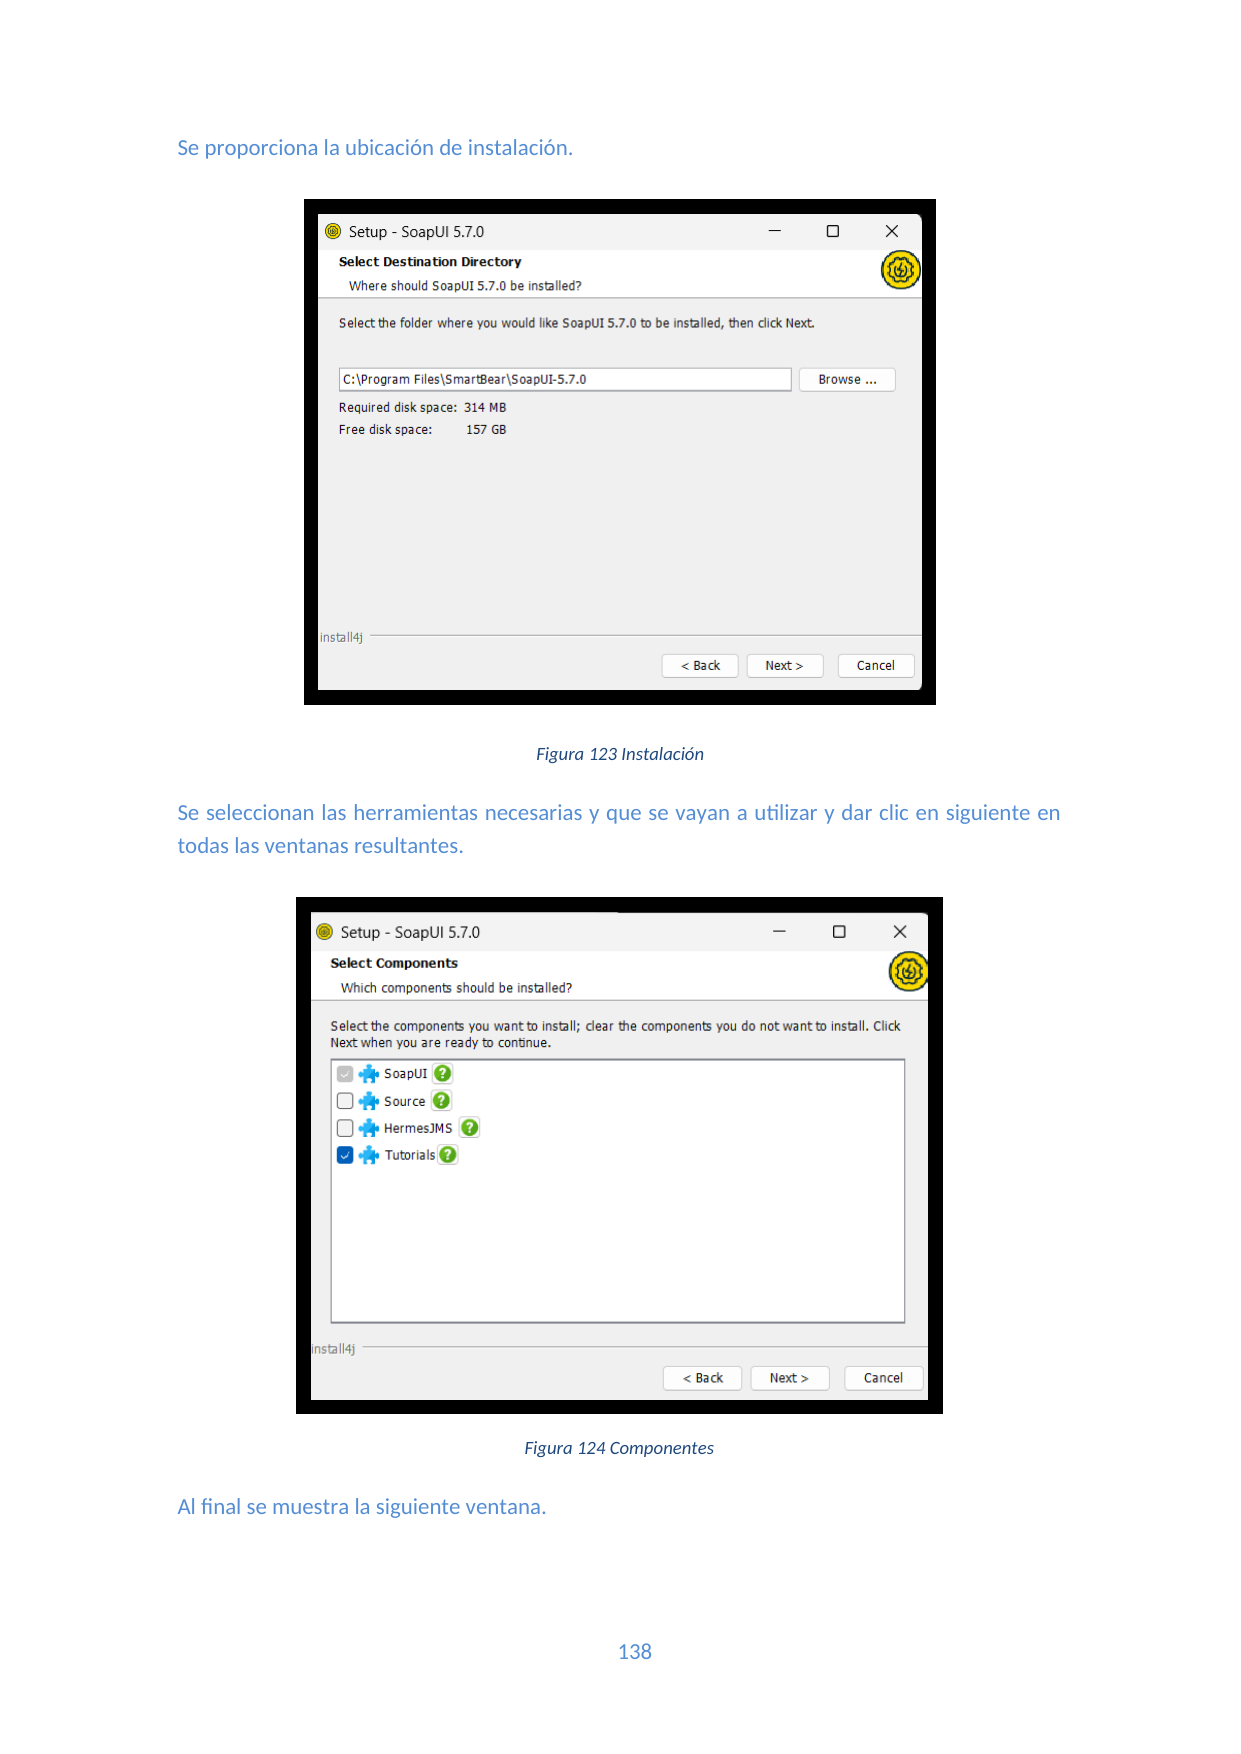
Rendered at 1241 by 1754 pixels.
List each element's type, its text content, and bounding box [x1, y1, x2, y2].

text Al final se muestra la siguiente ventana. [177, 1492, 1063, 1520]
text Figura 124 Componentes [177, 1436, 1063, 1459]
picture [318, 214, 922, 690]
text Se seleccionan las herramientas necesarias y que se vayan a utilizar y dar clic en siguiente en todas las ventanas resultantes. [177, 798, 1063, 859]
text Figura 123 Instalación [177, 742, 1063, 765]
picture [311, 912, 928, 1400]
text Se proporciona la ubicación de instalación. [177, 133, 1063, 161]
